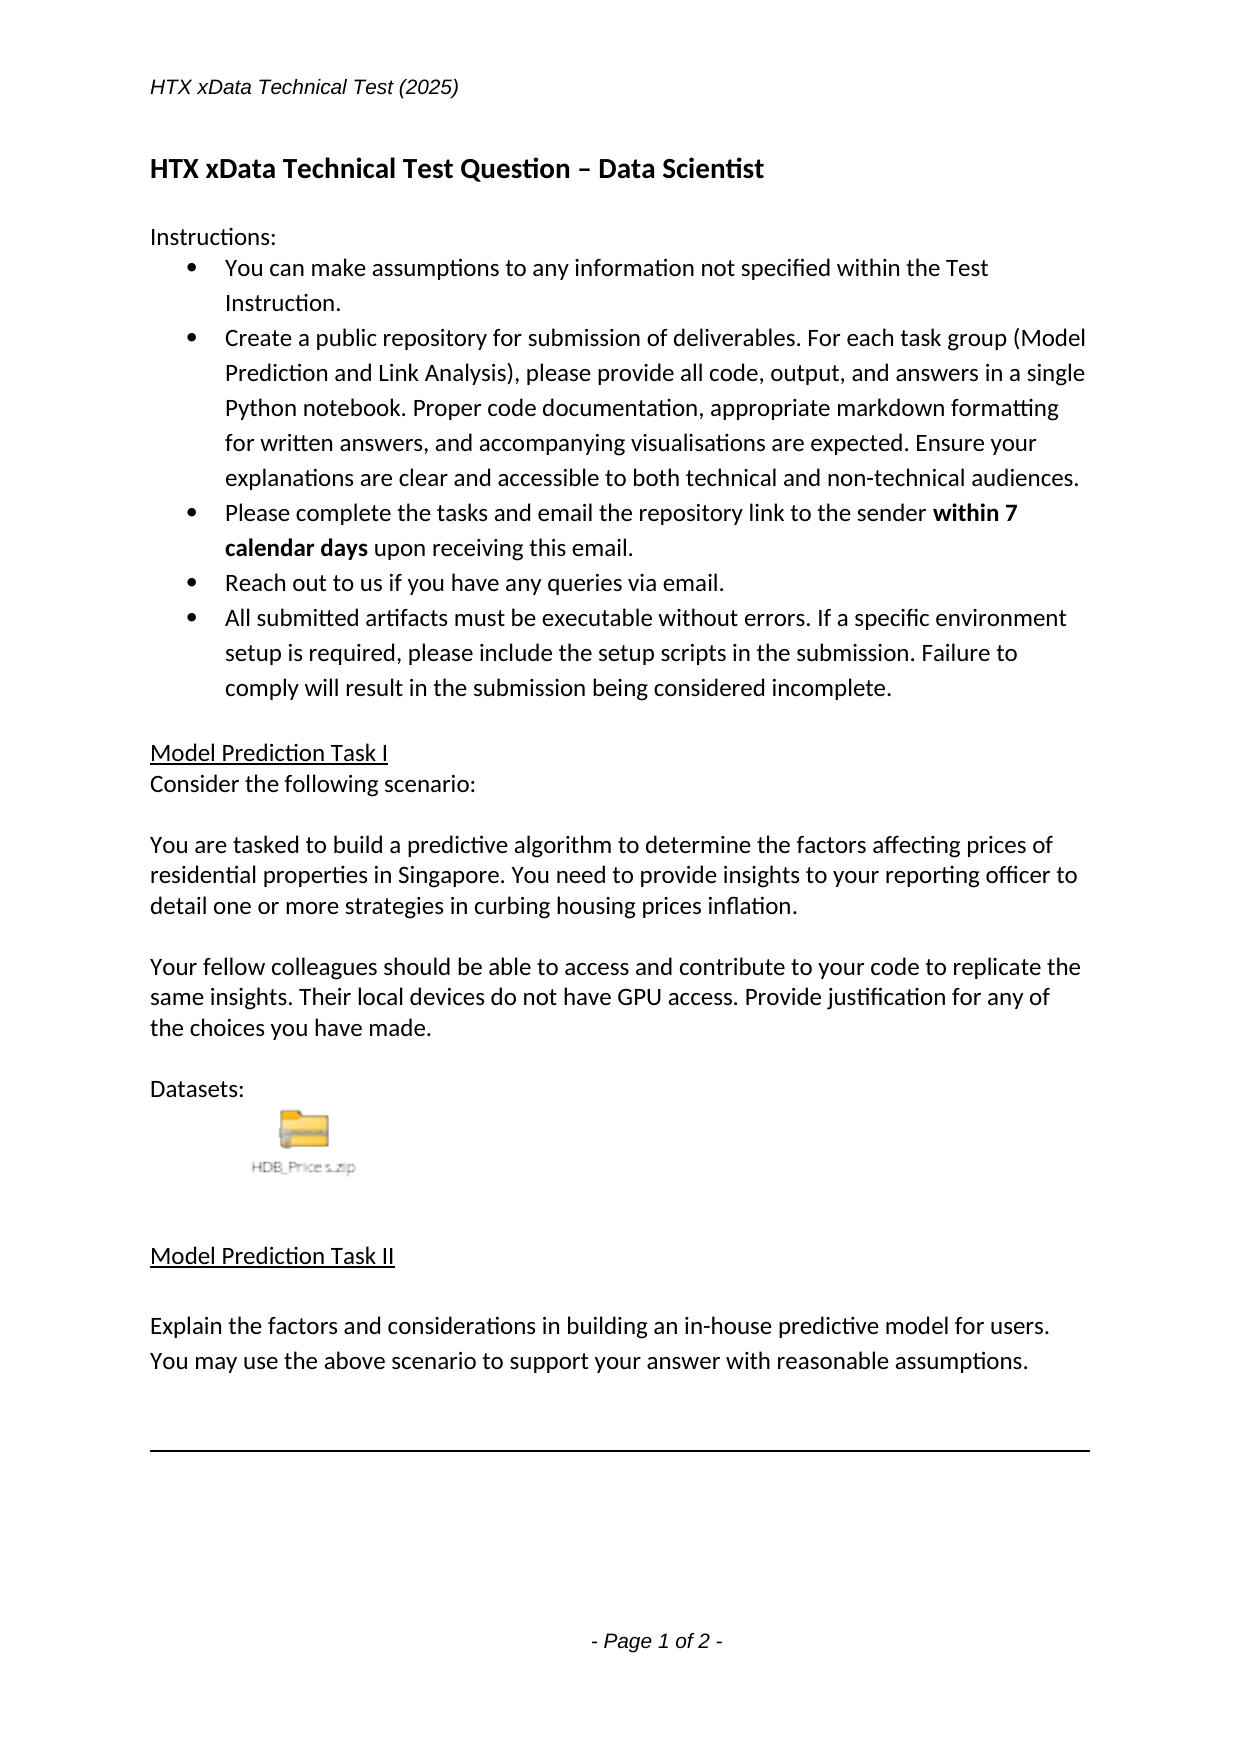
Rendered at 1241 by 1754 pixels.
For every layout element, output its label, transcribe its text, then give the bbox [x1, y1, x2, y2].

text Model Prediction Task II [150, 1240, 1090, 1271]
text Consider the following scenario: [150, 768, 1090, 798]
text Instructions: [150, 221, 1090, 252]
text Model Prediction Task I [150, 737, 1090, 768]
text Explain the factors and considerations in building an in-house predictive model for users. You may use the above scenario to support your answer with reasonable assumptions. [150, 1310, 1090, 1376]
list You can make assumptions to any information not specified within the Test Instruction. [187, 252, 1090, 317]
list Reach out to us if you have any queries via email. [187, 567, 1090, 597]
text HTX xData Technical Test Question – Data Scientist [150, 150, 1090, 186]
list Please complete the tasks and email the repository link to the sender within 7 calendar days upon receiving this email. [187, 497, 1090, 562]
text Datasets: [150, 1073, 1090, 1103]
text Your fellow colleagues should be able to access and contribute to your code to replicate the same insights. Their local devices do not have GPU access. Provide justification for any of the choices you have made. [150, 951, 1090, 1042]
text You are tasked to build a predictive algorithm to determine the factors affecting prices of residential properties in Singapore. You need to provide insights to your reporting officer to detail one or more strategies in curbing housing prices inflation. [150, 829, 1090, 920]
list All submitted artifacts must be executable without errors. If a specific environment setup is required, please include the setup scripts in the submission. Failure to comply will result in the submission being considered incomplete. [187, 602, 1090, 702]
list Create a public repository for submission of deliverables. For each task group (Model Prediction and Link Analysis), please provide all code, output, and answers in a single Python notebook. Proper code documentation, appropriate markdown formatting for written answers, and accompanying visualisations are expected. Ensure your explanations are clear and accessible to both technical and non-technical audiences. [187, 322, 1090, 492]
